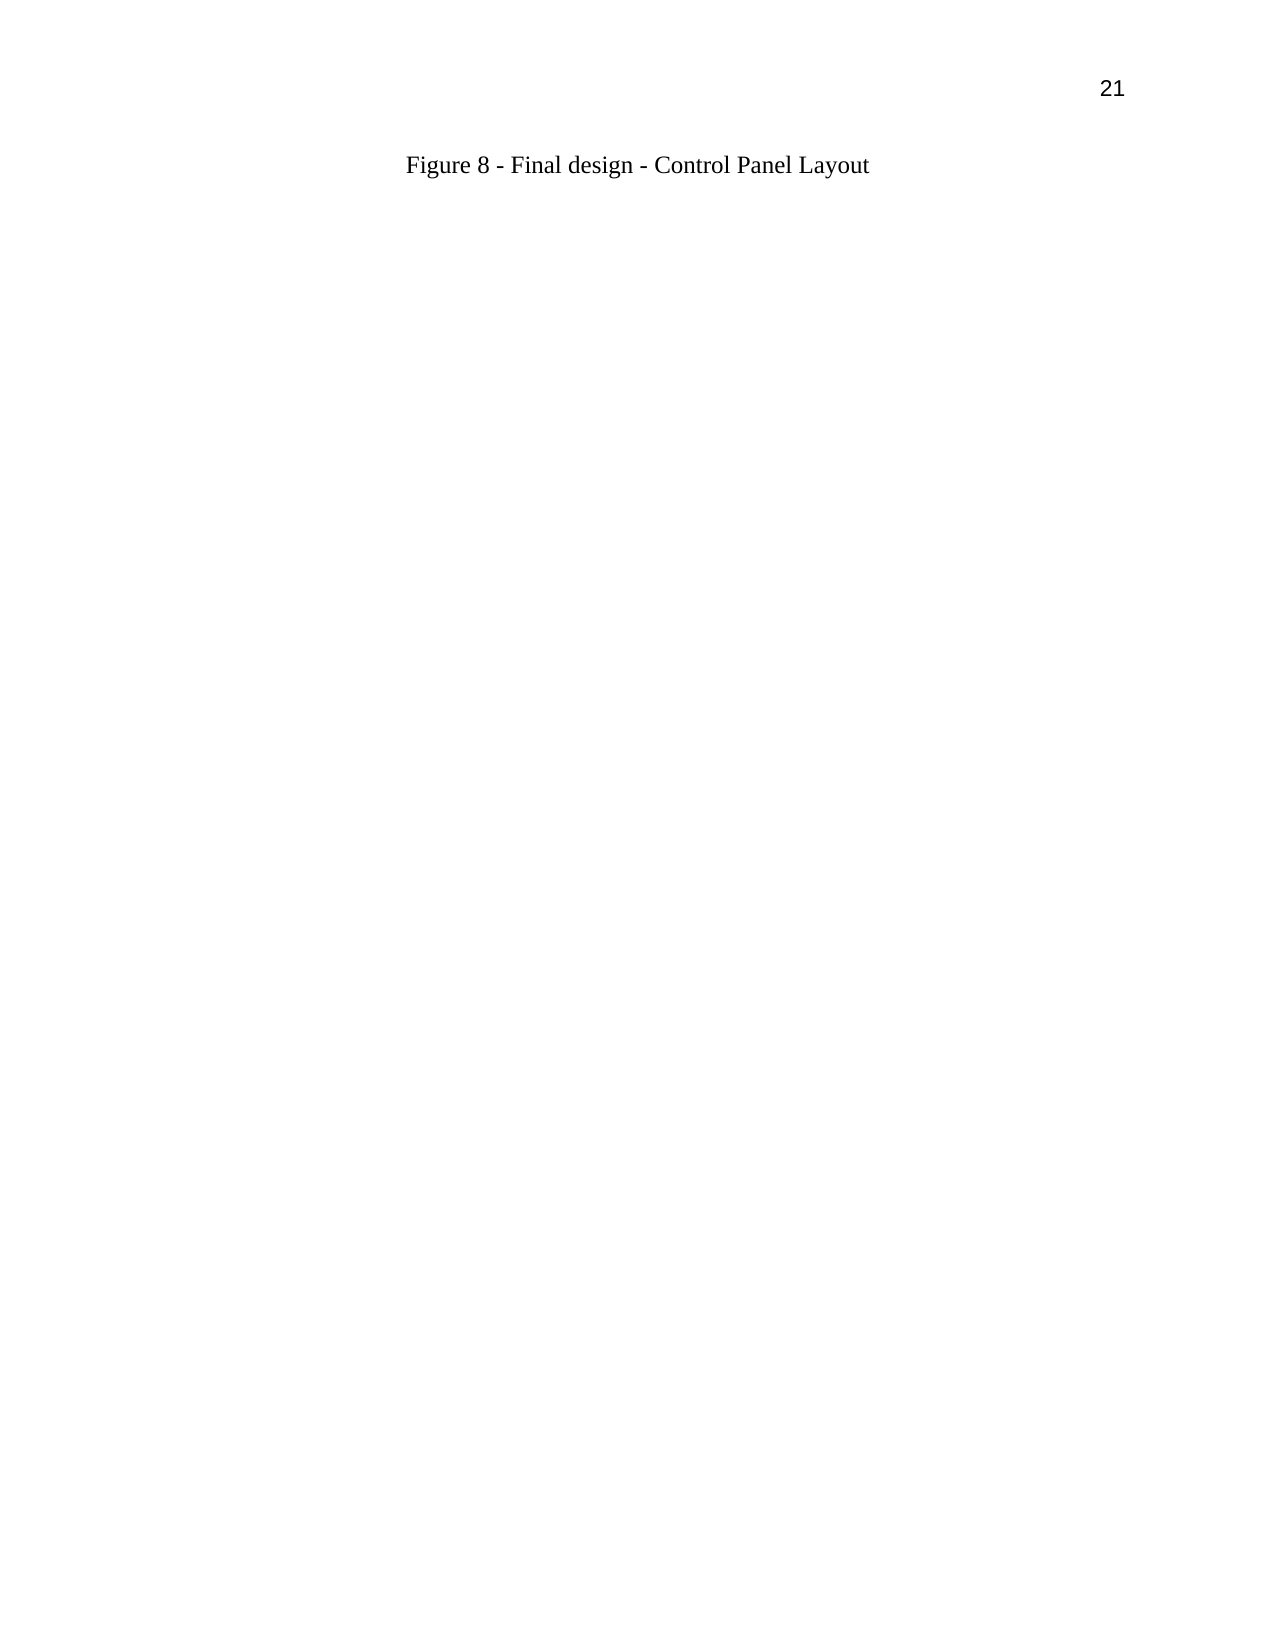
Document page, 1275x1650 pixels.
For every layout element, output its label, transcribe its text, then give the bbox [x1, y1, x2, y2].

subtitle Figure 8 - Final design - Control Panel Layout [150, 150, 1125, 179]
